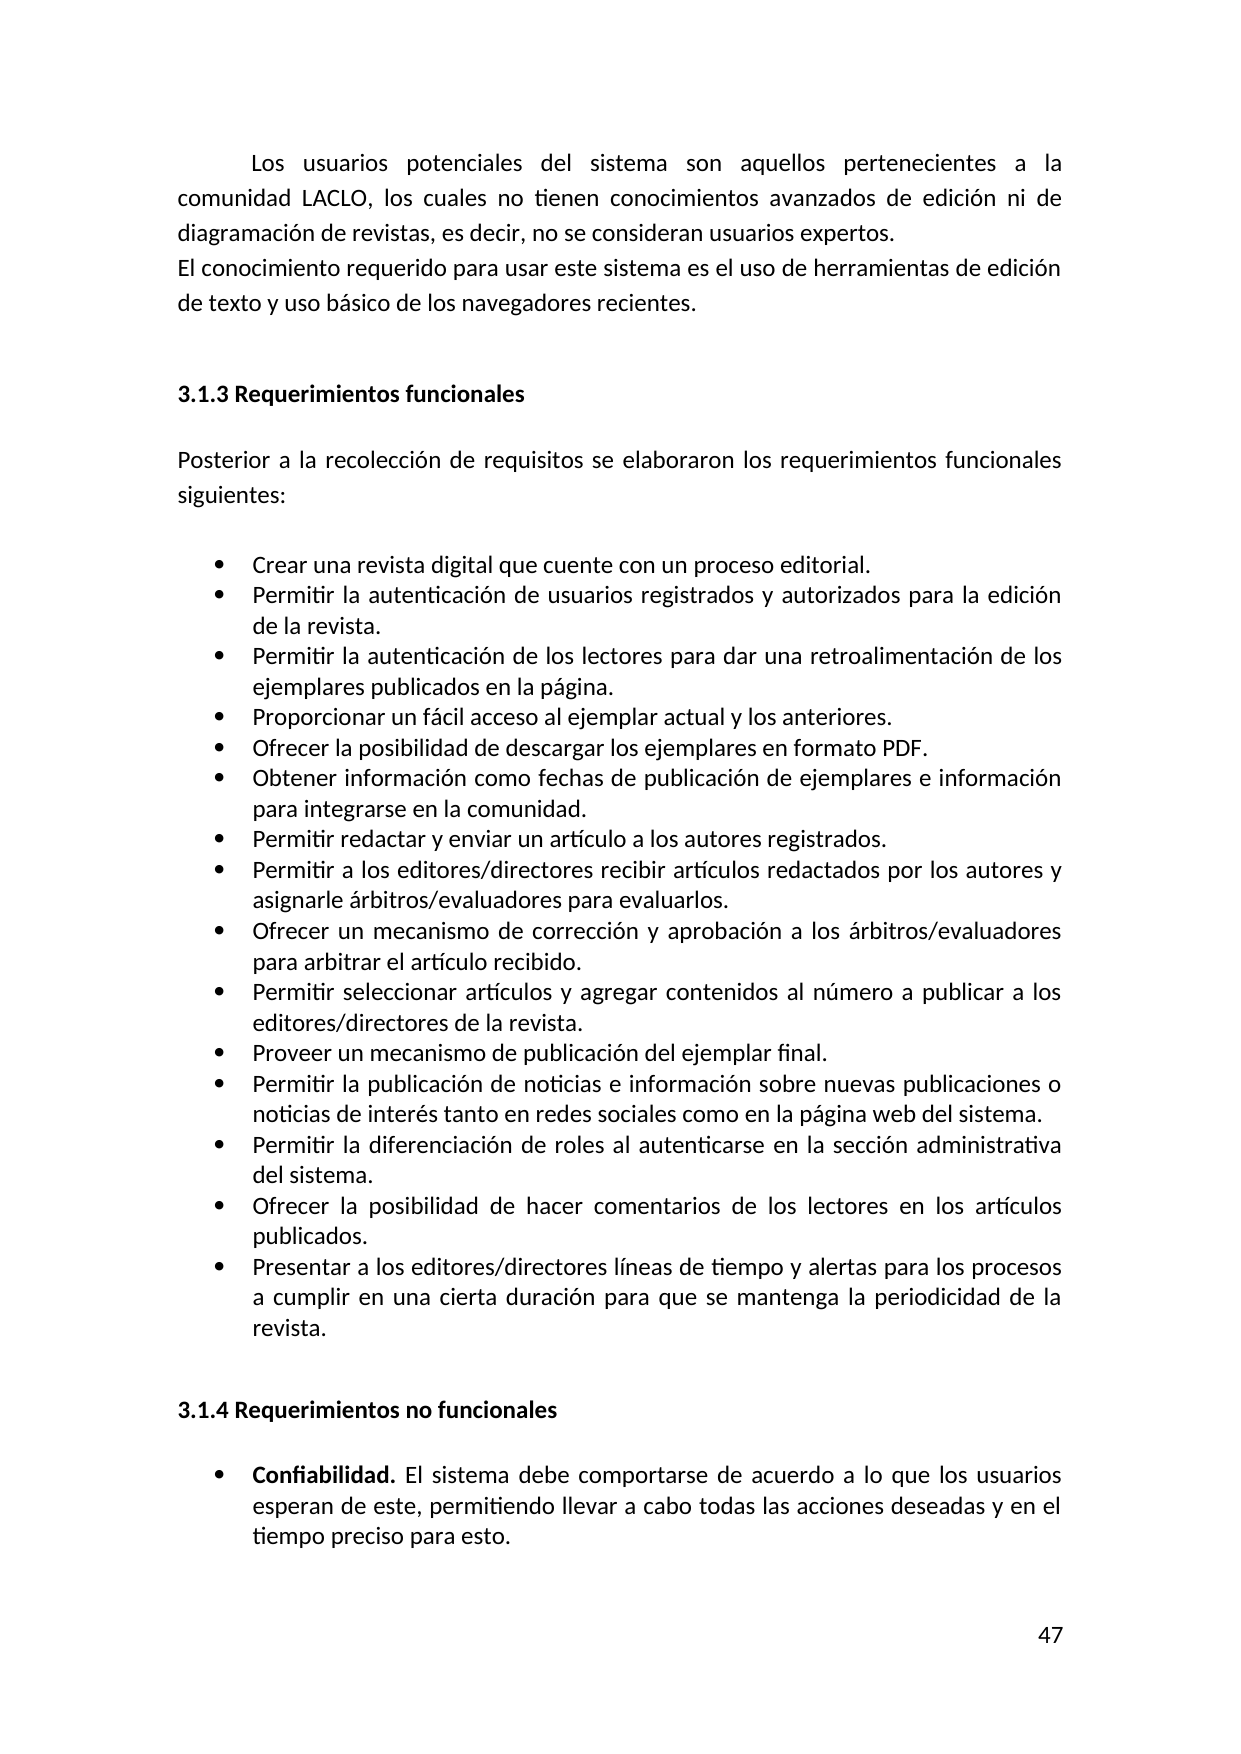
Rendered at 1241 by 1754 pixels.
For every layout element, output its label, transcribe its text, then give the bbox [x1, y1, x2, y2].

list Proveer un mecanismo de publicación del ejemplar final. [215, 1037, 1063, 1068]
text Los usuarios potenciales del sistema son aquellos pertenecientes a la comunidad LACLO, los cuales no tienen conocimientos avanzados de edición ni de diagramación de revistas, es decir, no se consideran usuarios expertos. [177, 148, 1063, 248]
list Permitir seleccionar artículos y agregar contenidos al número a publicar a los editores/directores de la revista. [215, 976, 1063, 1037]
list Permitir la publicación de noticias e información sobre nuevas publicaciones o noticias de interés tanto en redes sociales como en la página web del sistema. [215, 1068, 1063, 1129]
subtitle 3.1.4 Requerimientos no funcionales [177, 1394, 1063, 1424]
subtitle 3.1.3 Requerimientos funcionales [177, 378, 1063, 409]
list Crear una revista digital que cuente con un proceso editorial. [215, 549, 1063, 579]
list Confiabilidad. El sistema debe comportarse de acuerdo a lo que los usuarios esperan de este, permitiendo llevar a cabo todas las acciones deseadas y en el tiempo preciso para esto. [215, 1459, 1063, 1551]
list Obtener información como fechas de publicación de ejemplares e información para integrarse en la comunidad. [215, 763, 1063, 824]
list Posterior a la recolección de requisitos se elaboraron los requerimientos funcionales siguientes: [177, 444, 1063, 509]
text El conocimiento requerido para usar este sistema es el uso de herramientas de edición de texto y uso básico de los navegadores recientes. [177, 253, 1063, 318]
list Proporcionar un fácil acceso al ejemplar actual y los anteriores. [215, 702, 1063, 732]
list Permitir redactar y enviar un artículo a los autores registrados. [215, 824, 1063, 854]
list Permitir la diferenciación de roles al autenticarse en la sección administrativa del sistema. [215, 1129, 1063, 1190]
list Presentar a los editores/directores líneas de tiempo y alertas para los procesos a cumplir en una cierta duración para que se mantenga la periodicidad de la revista. [215, 1251, 1063, 1342]
list Permitir la autenticación de los lectores para dar una retroalimentación de los ejemplares publicados en la página. [215, 641, 1063, 702]
list Permitir a los editores/directores recibir artículos redactados por los autores y asignarle árbitros/evaluadores para evaluarlos. [215, 854, 1063, 915]
list Ofrecer un mecanismo de corrección y aprobación a los árbitros/evaluadores para arbitrar el artículo recibido. [215, 915, 1063, 976]
list Permitir la autenticación de usuarios registrados y autorizados para la edición de la revista. [215, 579, 1063, 641]
list Ofrecer la posibilidad de descargar los ejemplares en formato PDF. [215, 732, 1063, 763]
list Ofrecer la posibilidad de hacer comentarios de los lectores en los artículos publicados. [215, 1190, 1063, 1251]
